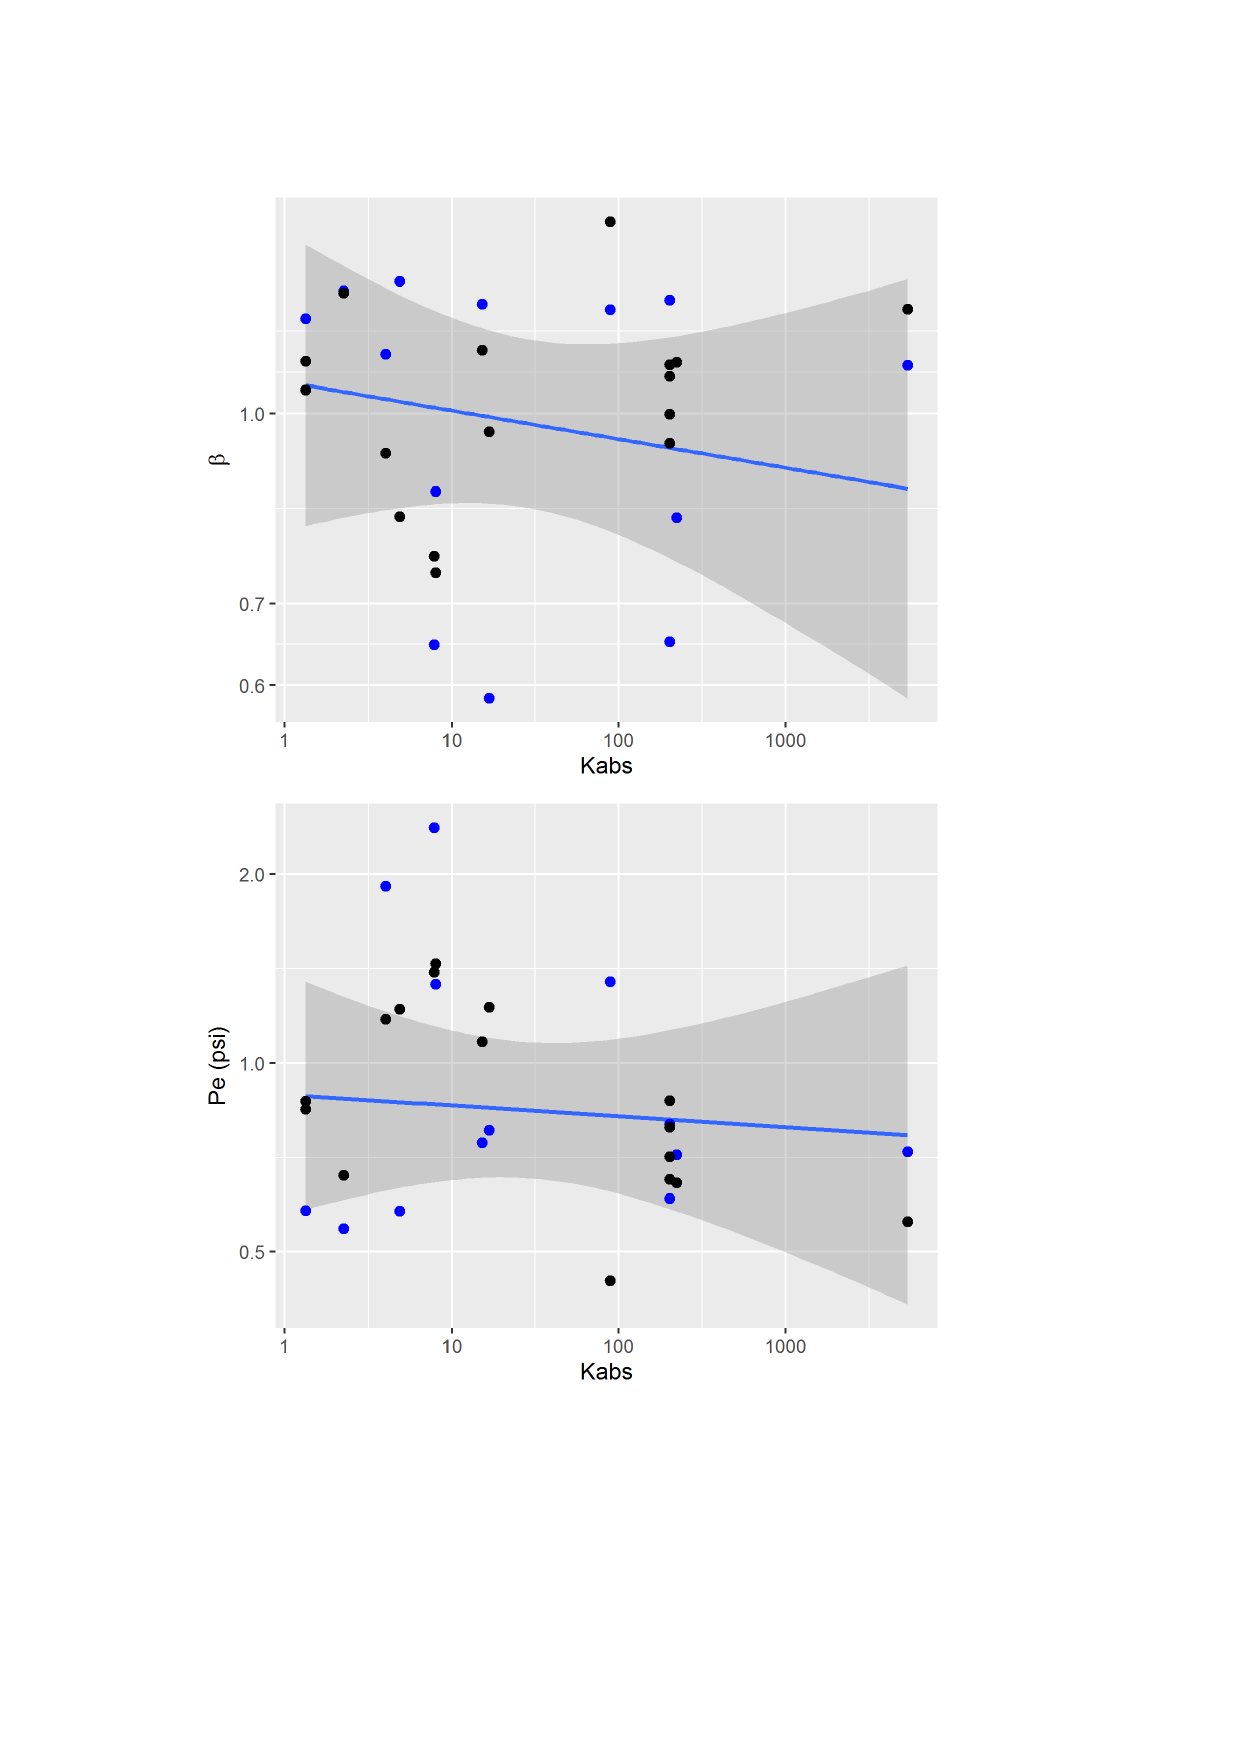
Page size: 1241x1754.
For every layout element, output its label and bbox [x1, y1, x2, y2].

picture [196, 792, 949, 1395]
picture [196, 186, 949, 789]
